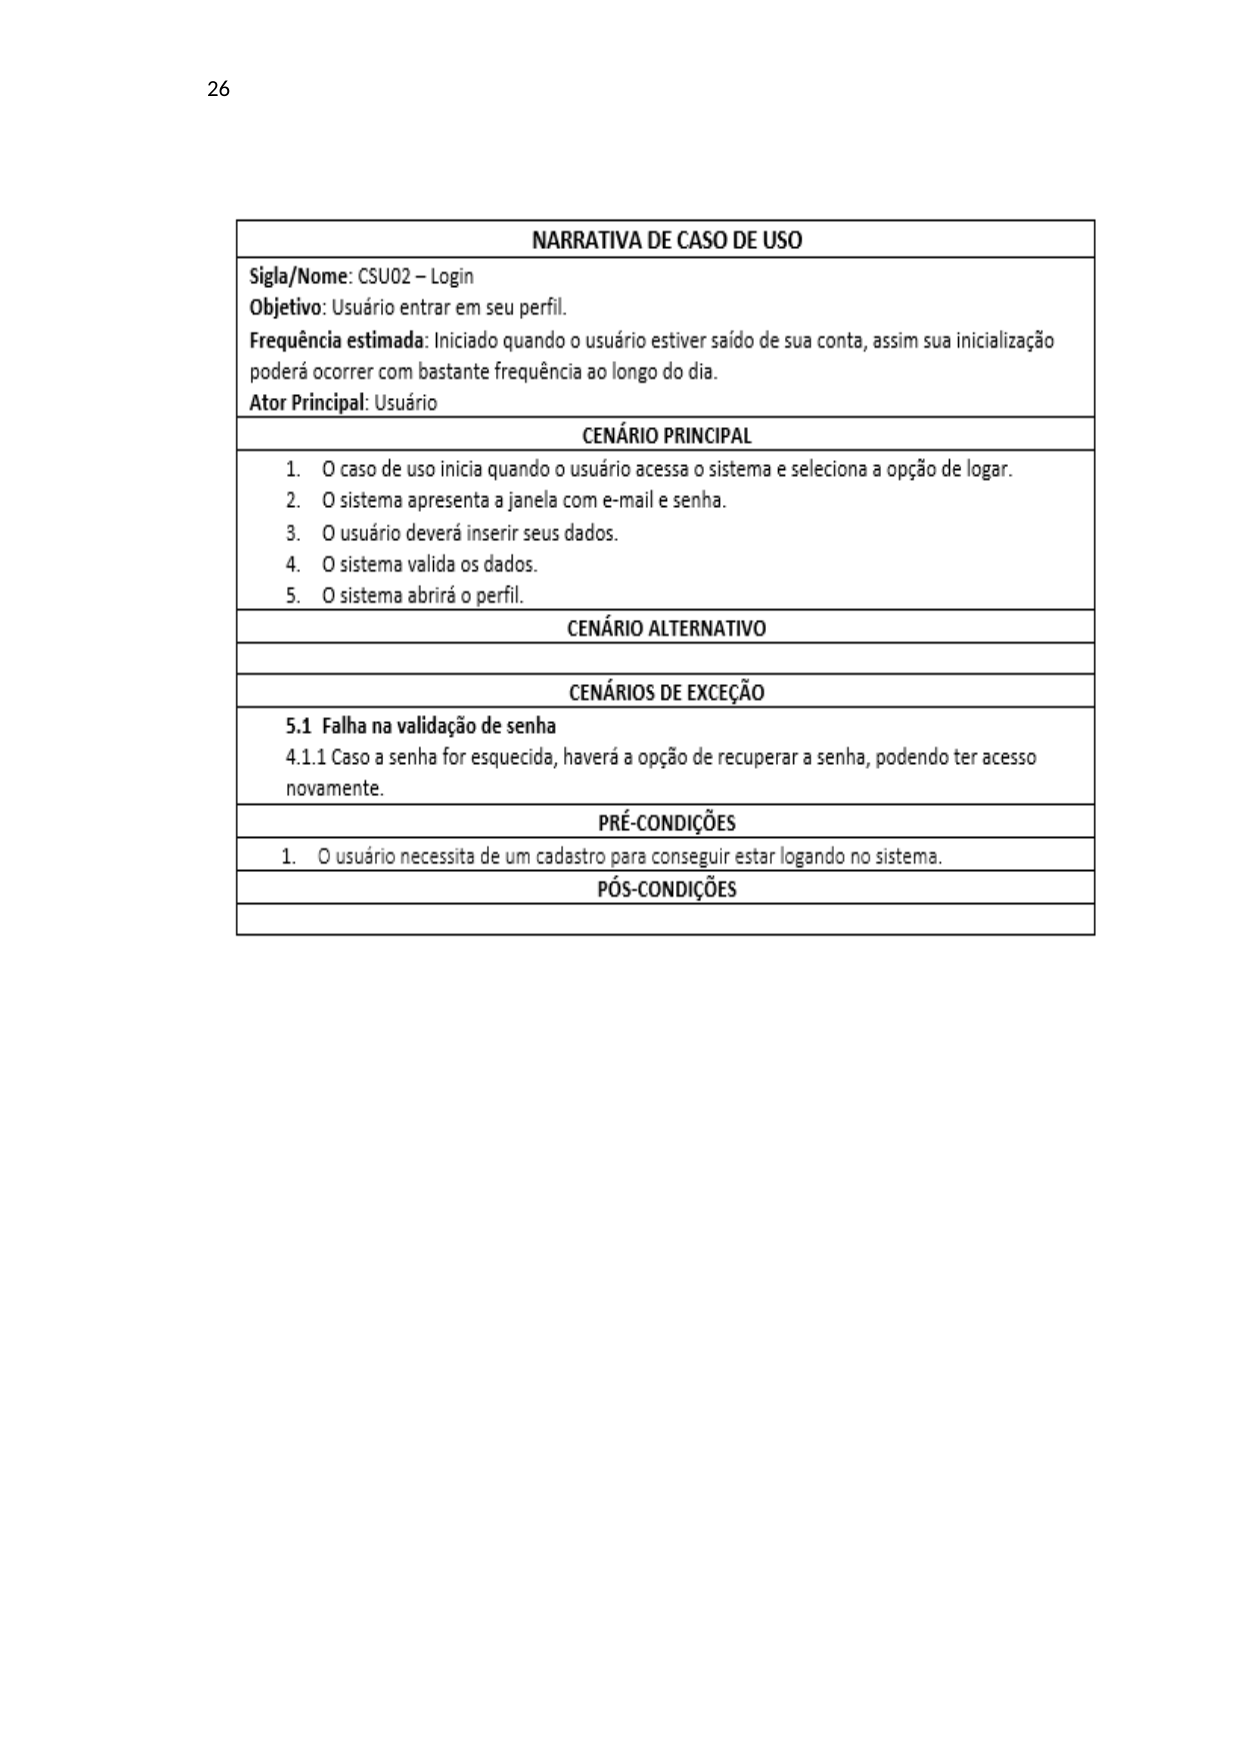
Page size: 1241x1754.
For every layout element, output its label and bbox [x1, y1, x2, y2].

picture [206, 177, 1123, 981]
